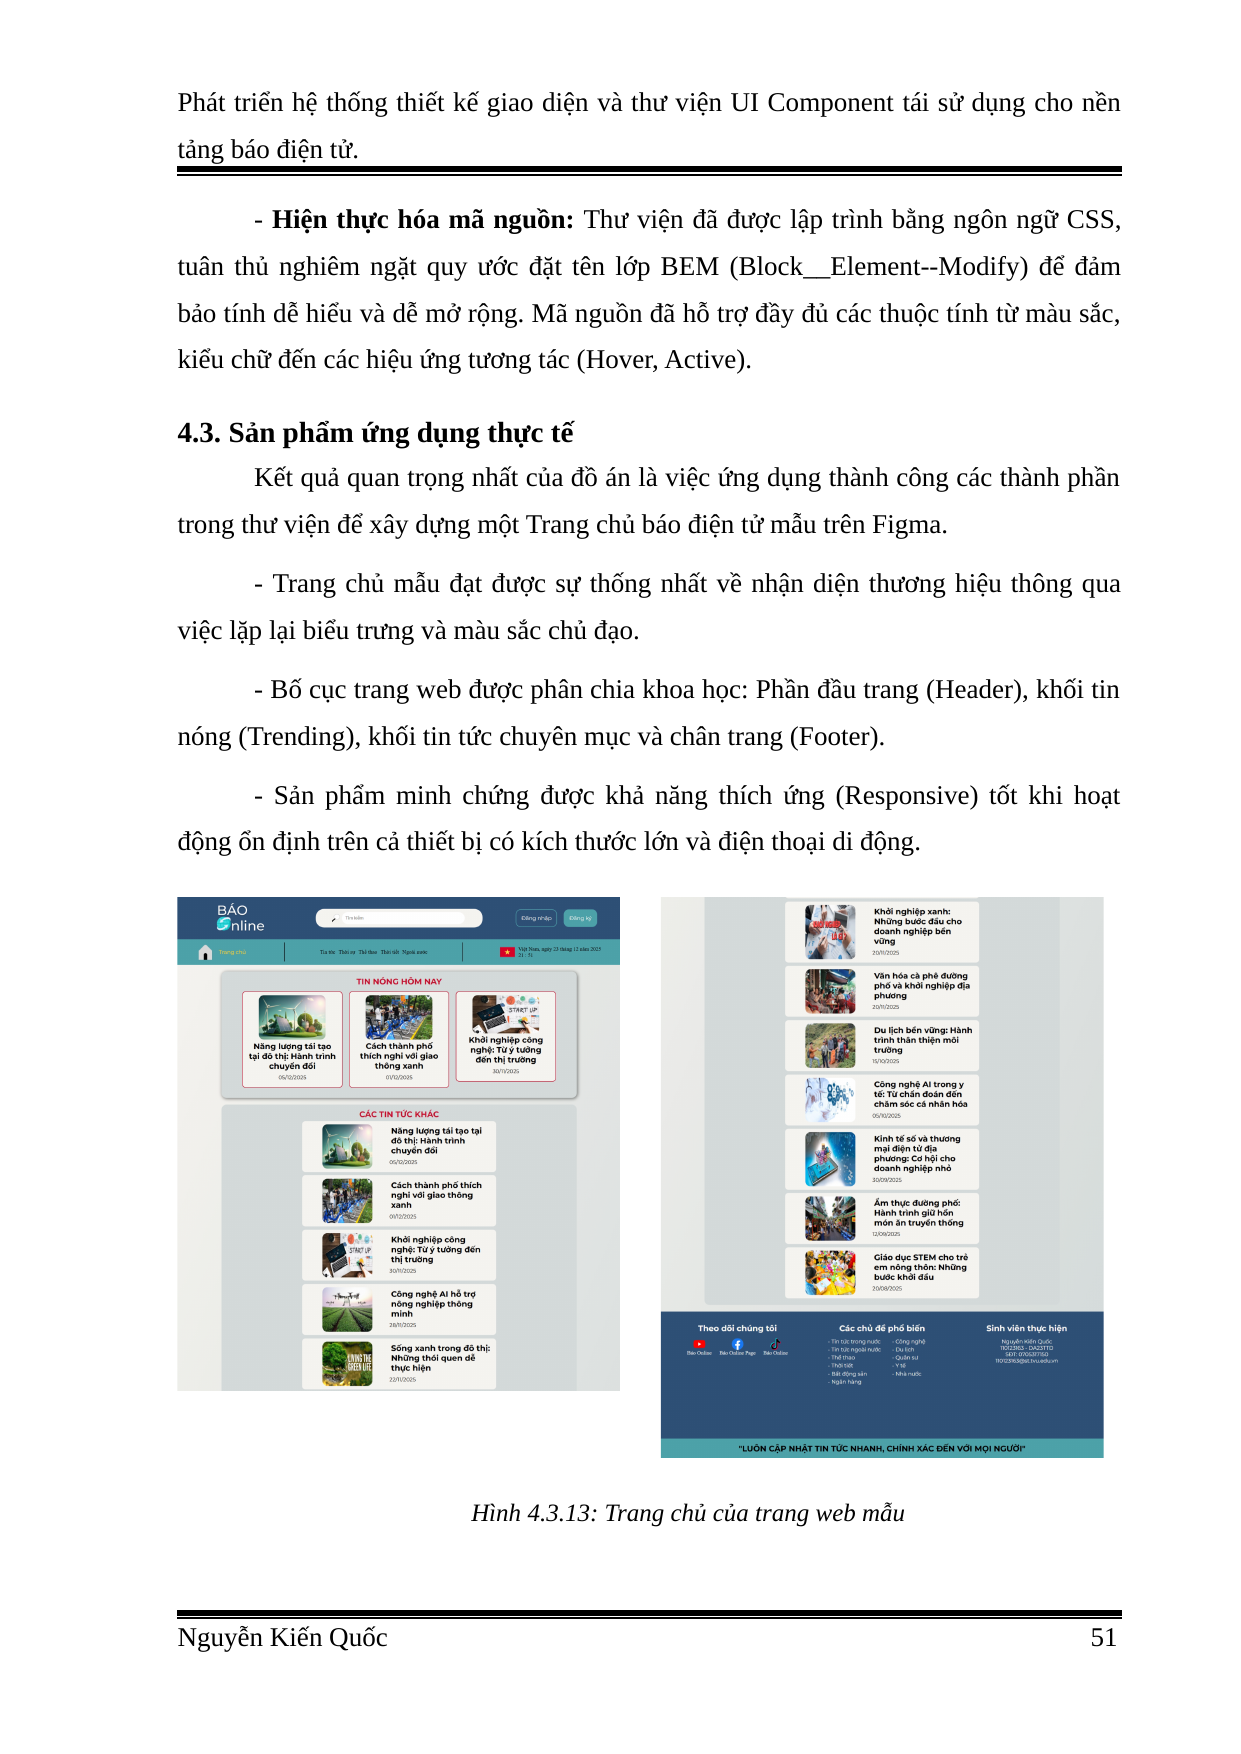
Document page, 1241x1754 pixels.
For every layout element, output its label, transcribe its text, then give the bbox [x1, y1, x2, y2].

text - Trang chủ mẫu đạt được sự thống nhất về nhận diện thương hiệu thông qua việc lặp lại biểu trưng và màu sắc chủ đạo. [177, 567, 1122, 645]
table_header [650, 885, 1133, 1485]
text - Bố cục trang web được phân chia khoa học: Phần đầu trang (Header), khối tin nóng (Trending), khối tin tức chuyên mục và chân trang (Footer). [177, 673, 1122, 751]
text - Sản phẩm minh chứng được khả năng thích ứng (Responsive) tốt khi hoạt động ổn định trên cả thiết bị có kích thước lớn và điện thoại di động. [177, 779, 1122, 857]
picture [660, 897, 1104, 1458]
table_header [166, 885, 649, 1485]
picture [177, 897, 620, 1391]
text - Hiện thực hóa mã nguồn: Thư viện đã được lập trình bằng ngôn ngữ CSS, tuân thủ nghiêm ngặt quy ước đặt tên lớp BEM (Block__Element--Modify) để đảm bảo tính dễ hiểu và dễ mở rộng. Mã nguồn đã hỗ trợ đầy đủ các thuộc tính từ màu sắc, kiểu chữ đến các hiệu ứng tương tác (Hover, Active). [177, 204, 1122, 375]
text Kết quả quan trọng nhất của đồ án là việc ứng dụng thành công các thành phần trong thư viện để xây dựng một Trang chủ báo điện tử mẫu trên Figma. [177, 461, 1122, 539]
subtitle Sản phẩm ứng dụng thực tế [177, 415, 1122, 449]
